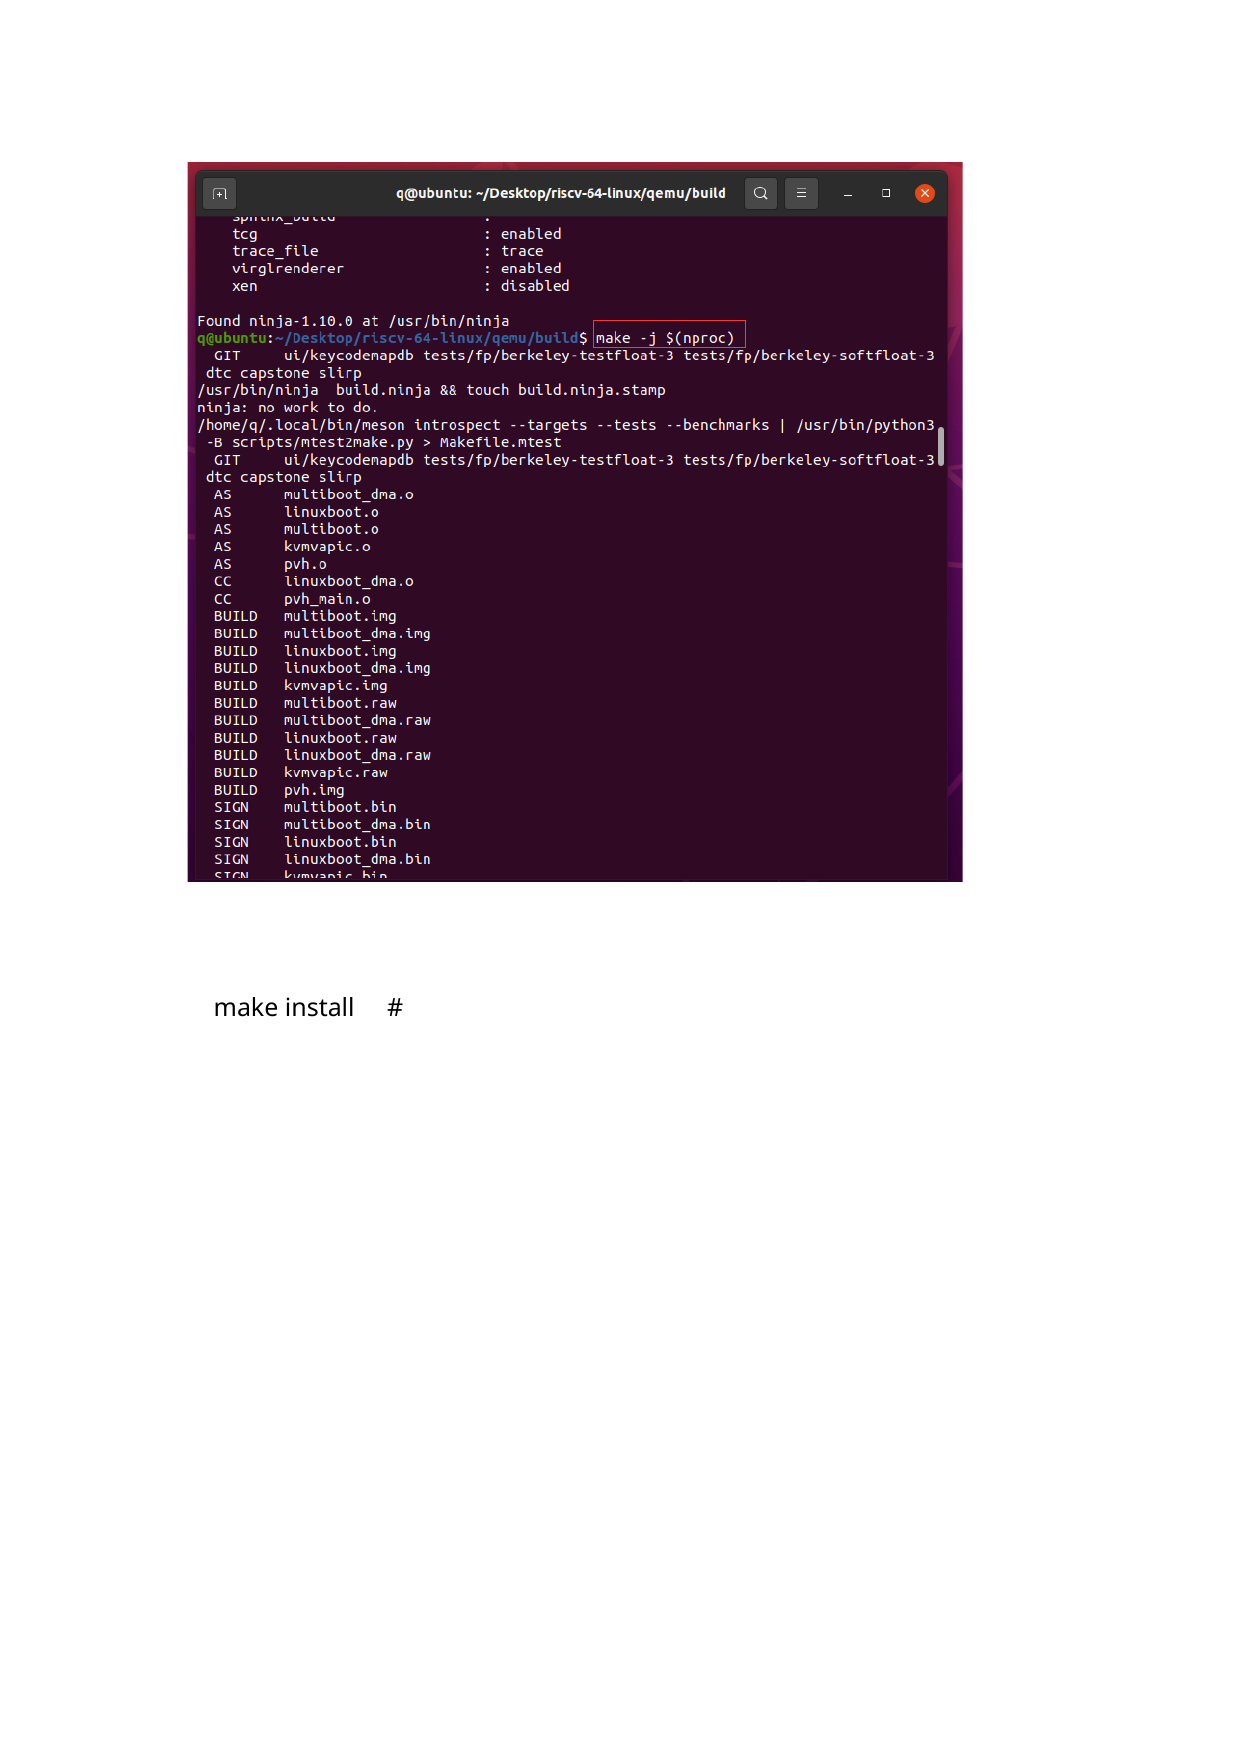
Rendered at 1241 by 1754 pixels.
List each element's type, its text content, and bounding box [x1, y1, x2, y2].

picture [187, 162, 963, 882]
text make install # [187, 974, 1053, 1039]
